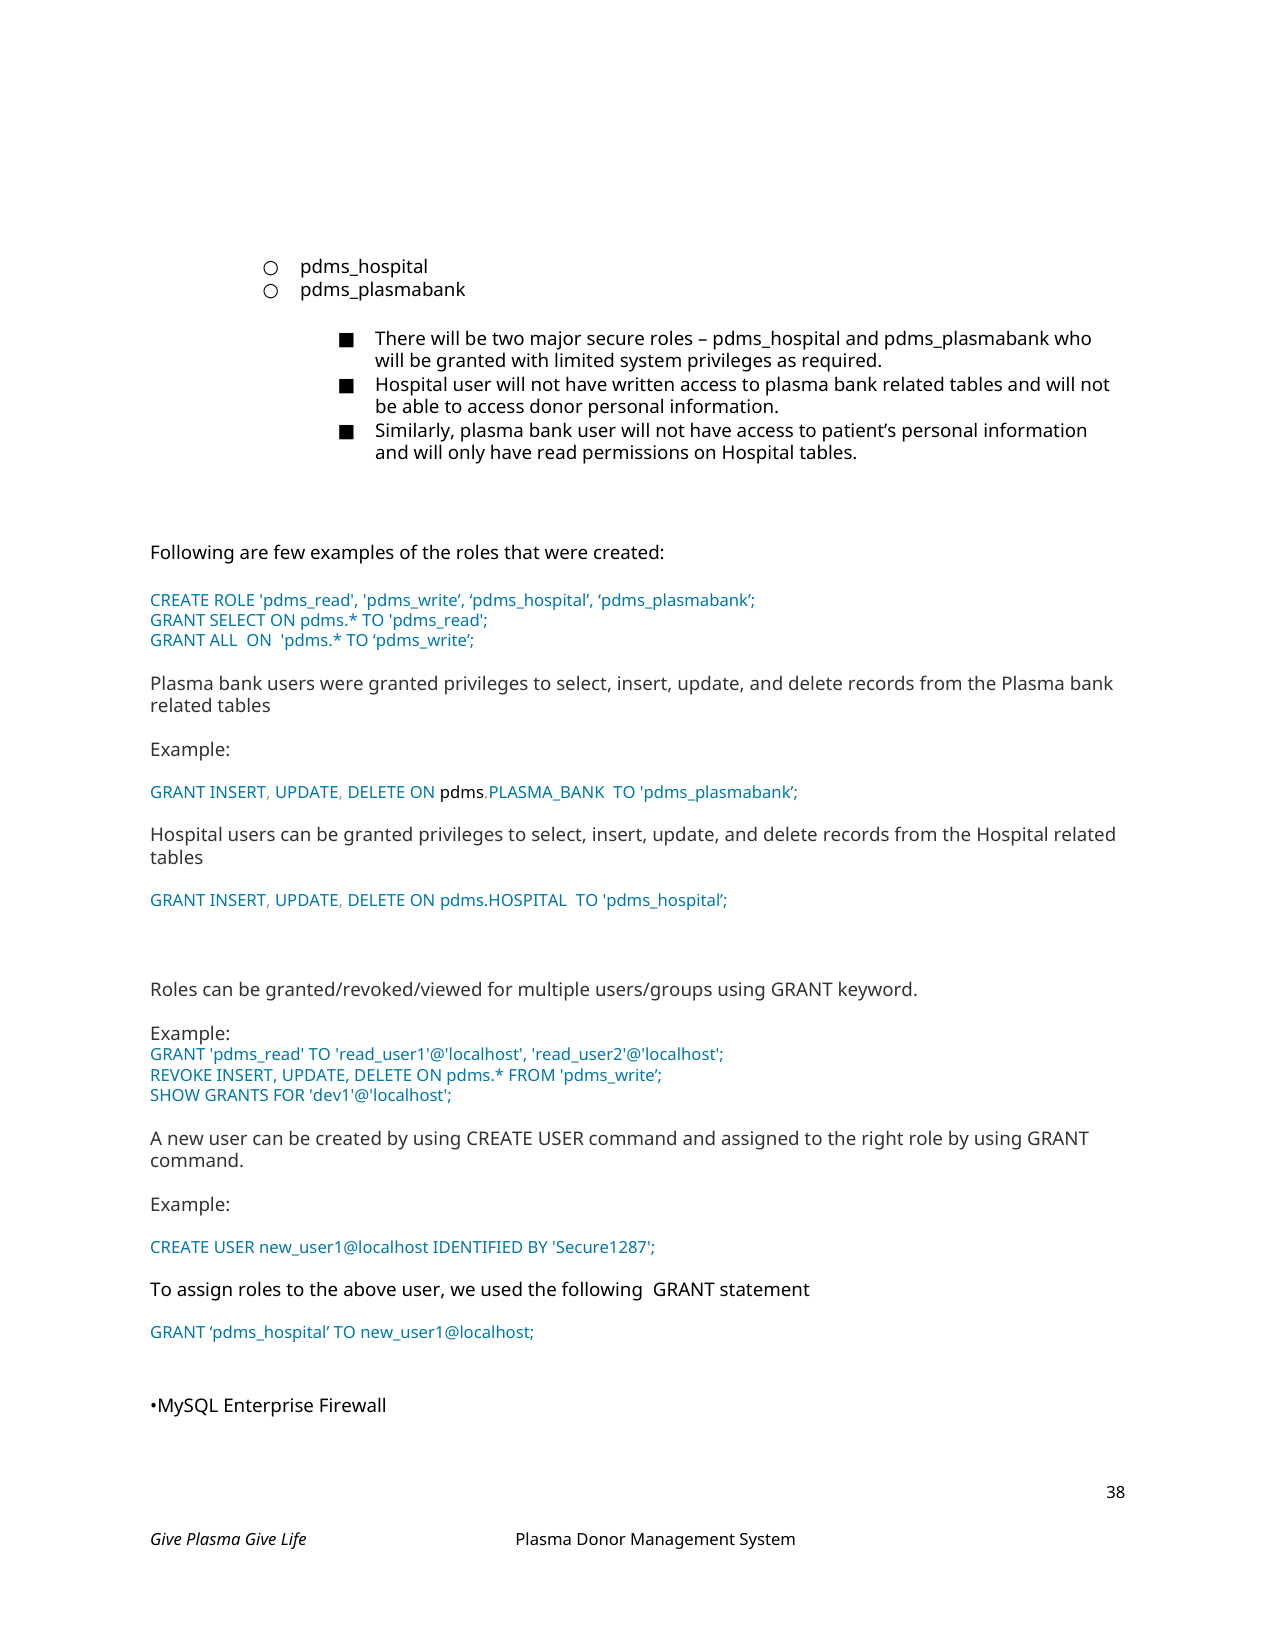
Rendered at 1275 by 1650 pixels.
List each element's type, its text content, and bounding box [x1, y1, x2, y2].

picture [263, 1069, 272, 1081]
picture [361, 1092, 367, 1099]
picture [524, 593, 528, 606]
text CREATE ROLE 'pdms_read', 'pdms_write’, ‘pdms_hospital’, ‘pdms_plasmabank’; [150, 590, 1125, 610]
text Example: [150, 738, 1125, 761]
text Plasma bank users were granted privileges to select, insert, update, and delete records from the Plasma bank related tables [150, 672, 1125, 718]
text To assign roles to the above user, we used the following GRANT statement [150, 1278, 1125, 1301]
text GRANT INSERT, UPDATE, DELETE ON pdms.PLASMA_BANK TO 'pdms_plasmabank’; [150, 782, 1125, 803]
picture [452, 1329, 458, 1336]
picture [333, 1326, 342, 1338]
text GRANT SELECT ON pdms.* TO 'pdms_read'; [150, 610, 1125, 631]
picture [250, 1089, 259, 1101]
text REVOKE INSERT, UPDATE, DELETE ON pdms.* FROM 'pdms_write’; [150, 1065, 1125, 1085]
list pdms_plasmabank [262, 278, 1125, 301]
text GRANT ‘pdms_hospital’ TO new_user1@localhost; [150, 1322, 1125, 1343]
picture [256, 614, 265, 626]
list There will be two major secure roles – pdms_hospital and pdms_plasmabank who will be granted with limited system privileges as required. [337, 327, 1125, 373]
list pdms_hospital [262, 256, 1125, 278]
list Hospital user will not have written access to plasma bank related tables and will not be able to access donor personal information. [337, 373, 1125, 419]
text Example: [150, 1193, 1125, 1216]
picture [350, 1244, 356, 1251]
picture [633, 1051, 639, 1058]
text GRANT INSERT, UPDATE, DELETE ON pdms.HOSPITAL TO 'pdms_hospital’; [150, 890, 1125, 911]
picture [529, 1241, 534, 1251]
picture [308, 1048, 317, 1060]
text A new user can be created by using CREATE USER command and assigned to the right role by using GRANT command. [150, 1127, 1125, 1173]
text GRANT ALL ON 'pdms.* TO ‘pdms_write’; [150, 631, 1125, 651]
picture [440, 1241, 445, 1251]
picture [349, 786, 354, 796]
picture [346, 634, 355, 646]
picture [472, 1241, 481, 1253]
picture [349, 894, 354, 904]
picture [537, 894, 547, 906]
text •MySQL Enterprise Firewall [150, 1394, 1125, 1417]
text Following are few examples of the roles that were created: [150, 541, 1125, 564]
text Hospital users can be granted privileges to select, insert, update, and delete records from the Hospital related tables [150, 823, 1125, 869]
picture [264, 1325, 268, 1338]
picture [393, 1069, 402, 1081]
text CREATE USER new_user1@localhost IDENTIFIED BY 'Secure1287'; [150, 1237, 1125, 1258]
text Example: [150, 1022, 1125, 1044]
list Similarly, plasma bank user will not have access to patient’s personal information and will only have read permissions on Hospital tables. [337, 419, 1125, 465]
text GRANT 'pdms_read' TO 'read_user1'@'localhost', 'read_user2'@'localhost'; [150, 1044, 1125, 1065]
text SHOW GRANTS FOR 'dev1'@'localhost'; [150, 1085, 1125, 1106]
text Roles can be granted/revoked/viewed for multiple users/groups using GRANT keyword. [150, 978, 1125, 1001]
